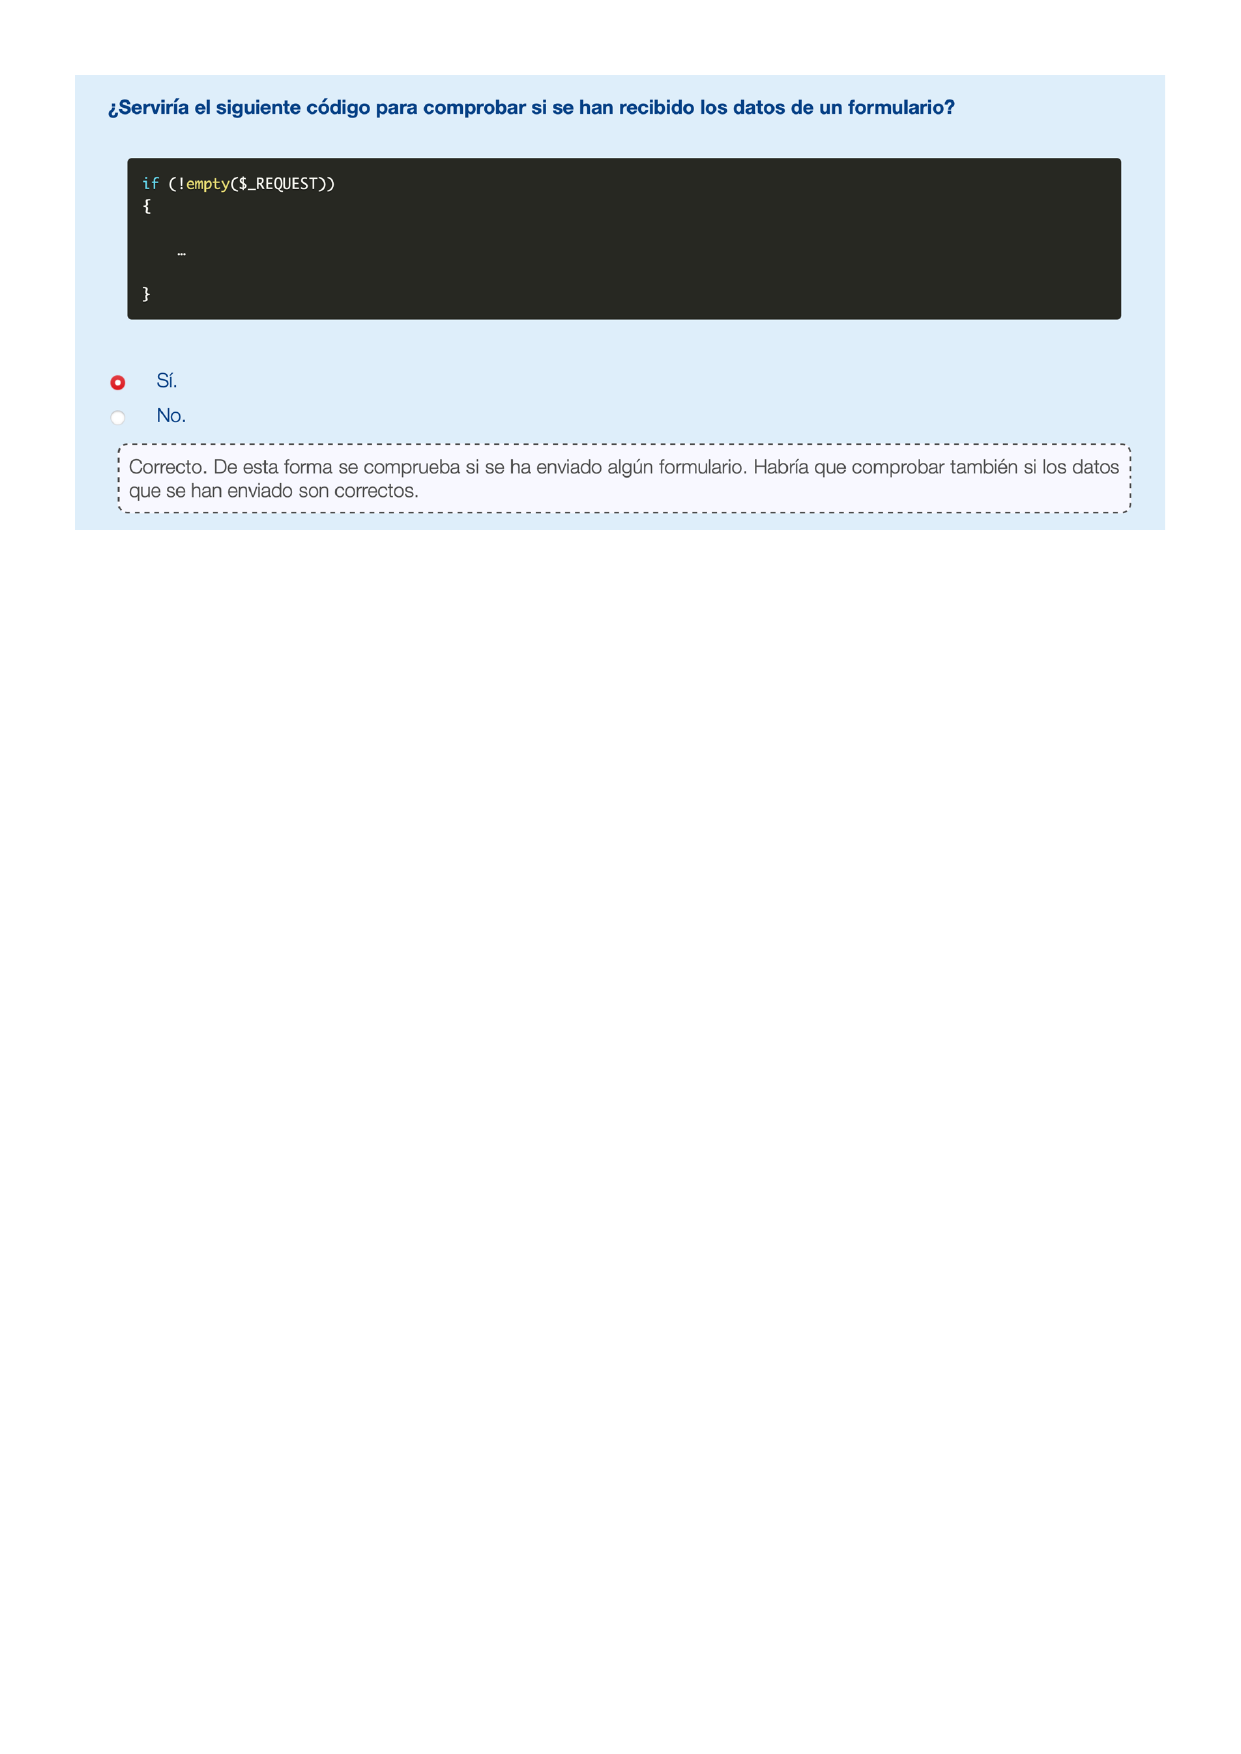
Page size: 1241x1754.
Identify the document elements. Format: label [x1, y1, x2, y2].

picture [75, 75, 1166, 530]
